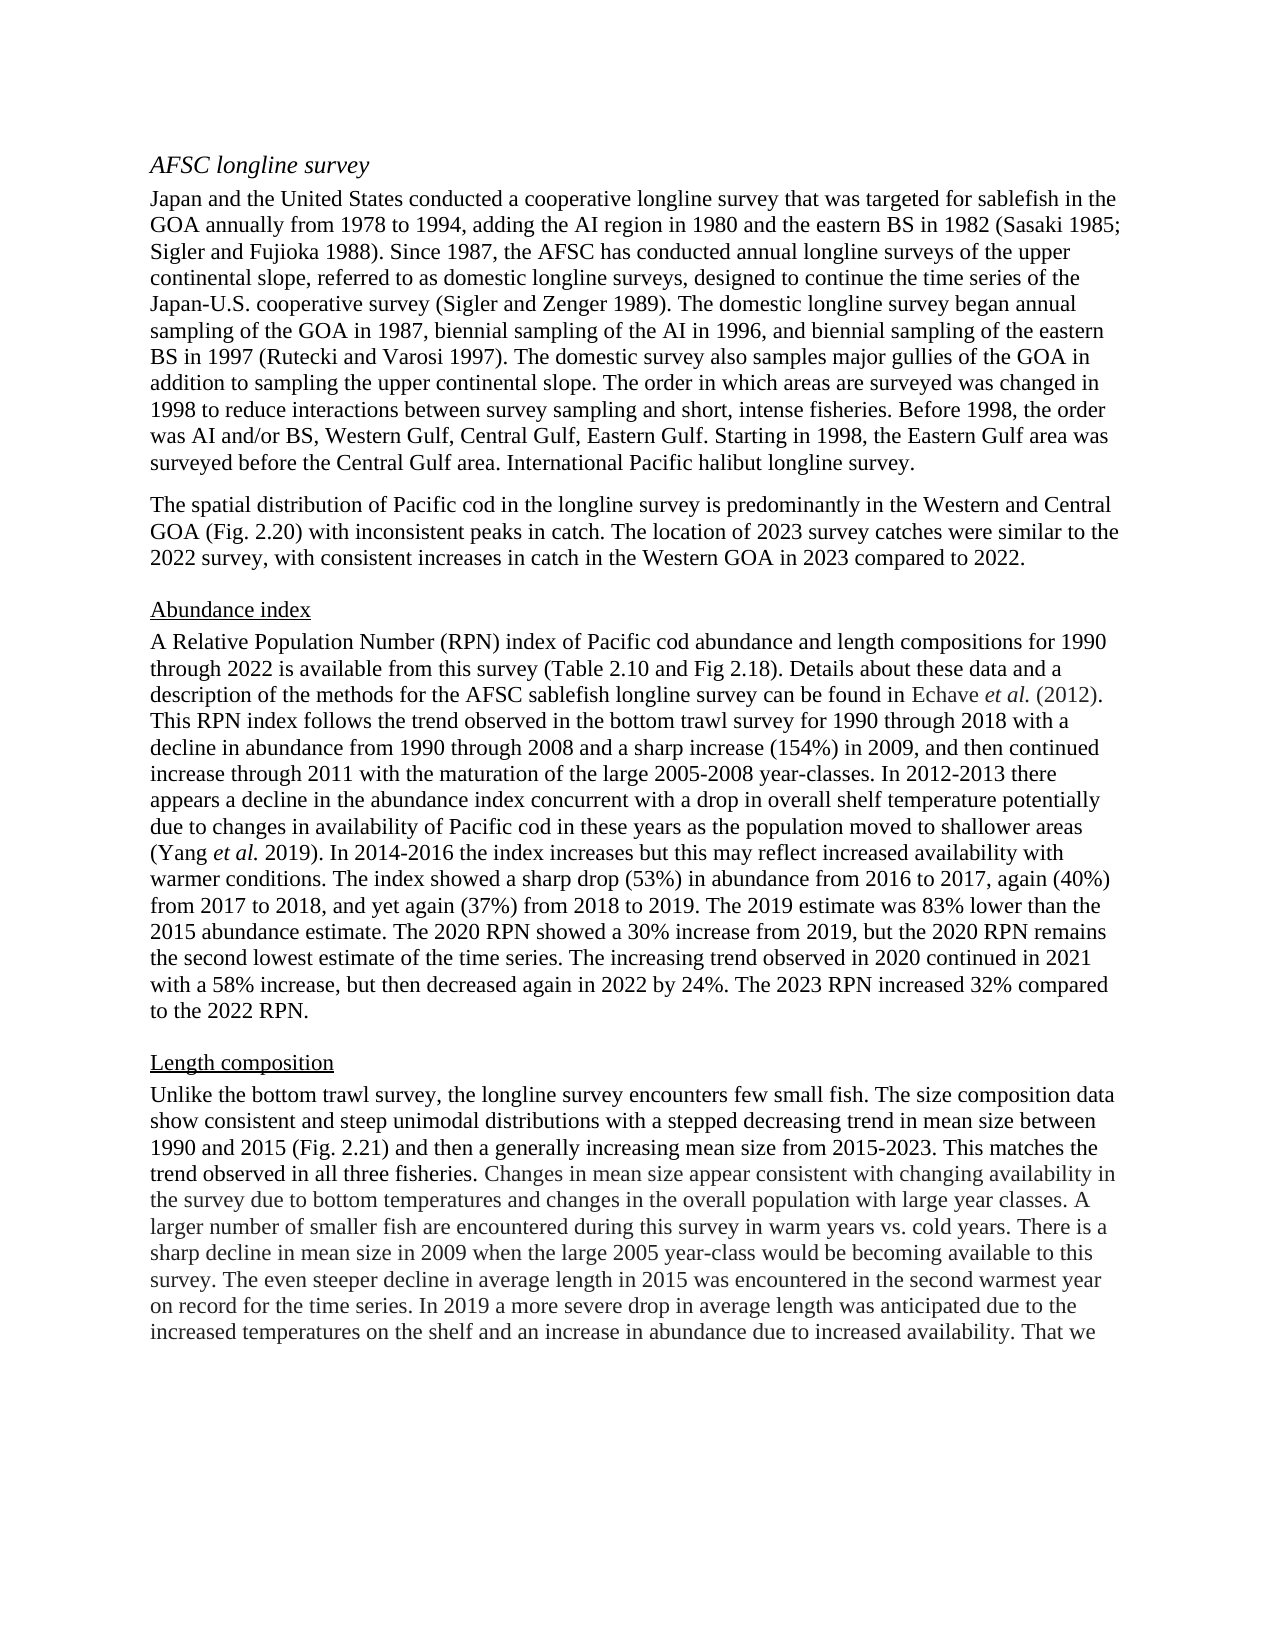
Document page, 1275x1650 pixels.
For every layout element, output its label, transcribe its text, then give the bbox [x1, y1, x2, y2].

text A Relative Population Number (RPN) index of Pacific cod abundance and length compositions for 1990 through 2022 is available from this survey (Table 2.10 and Fig 2.18). Details about these data and a description of the methods for the AFSC sablefish longline survey can be found in Echave et al. (2012). This RPN index follows the trend observed in the bottom trawl survey for 1990 through 2018 with a decline in abundance from 1990 through 2008 and a sharp increase (154%) in 2009, and then continued increase through 2011 with the maturation of the large 2005-2008 year-classes. In 2012-2013 there appears a decline in the abundance index concurrent with a drop in overall shelf temperature potentially due to changes in availability of Pacific cod in these years as the population moved to shallower areas (Yang et al. 2019). In 2014-2016 the index increases but this may reflect increased availability with warmer conditions. The index showed a sharp drop (53%) in abundance from 2016 to 2017, again (40%) from 2017 to 2018, and yet again (37%) from 2018 to 2019. The 2019 estimate was 83% lower than the 2015 abundance estimate. The 2020 RPN showed a 30% increase from 2019, but the 2020 RPN remains the second lowest estimate of the time series. The increasing trend observed in 2020 continued in 2021 with a 58% increase, but then decreased again in 2022 by 24%. The 2023 RPN increased 32% compared to the 2022 RPN. [150, 628, 1125, 1023]
text Japan and the United States conducted a cooperative longline survey that was targeted for sablefish in the GOA annually from 1978 to 1994, adding the AI region in 1980 and the eastern BS in 1982 (Sasaki 1985; Sigler and Fujioka 1988). Since 1987, the AFSC has conducted annual longline surveys of the upper continental slope, referred to as domestic longline surveys, designed to continue the time series of the Japan-U.S. cooperative survey (Sigler and Zenger 1989). The domestic longline survey began annual sampling of the GOA in 1987, biennial sampling of the AI in 1996, and biennial sampling of the eastern BS in 1997 (Rutecki and Varosi 1997). The domestic survey also samples major gullies of the GOA in addition to sampling the upper continental slope. The order in which areas are surveyed was changed in 1998 to reduce interactions between survey sampling and short, intense fisheries. Before 1998, the order was AI and/or BS, Western Gulf, Central Gulf, Eastern Gulf. Starting in 1998, the Eastern Gulf area was surveyed before the Central Gulf area. International Pacific halibut longline survey. [150, 185, 1125, 475]
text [150, 1081, 1125, 1345]
subtitle Length composition [150, 1048, 1125, 1075]
subtitle Abundance index [150, 596, 1125, 622]
subtitle AFSC longline survey [150, 150, 1125, 179]
text The spatial distribution of Pacific cod in the longline survey is predominantly in the Western and Central GOA (Fig. 2.20) with inconsistent peaks in catch. The location of 2023 survey catches were similar to the 2022 survey, with consistent increases in catch in the Western GOA in 2023 compared to 2022. [150, 492, 1125, 571]
